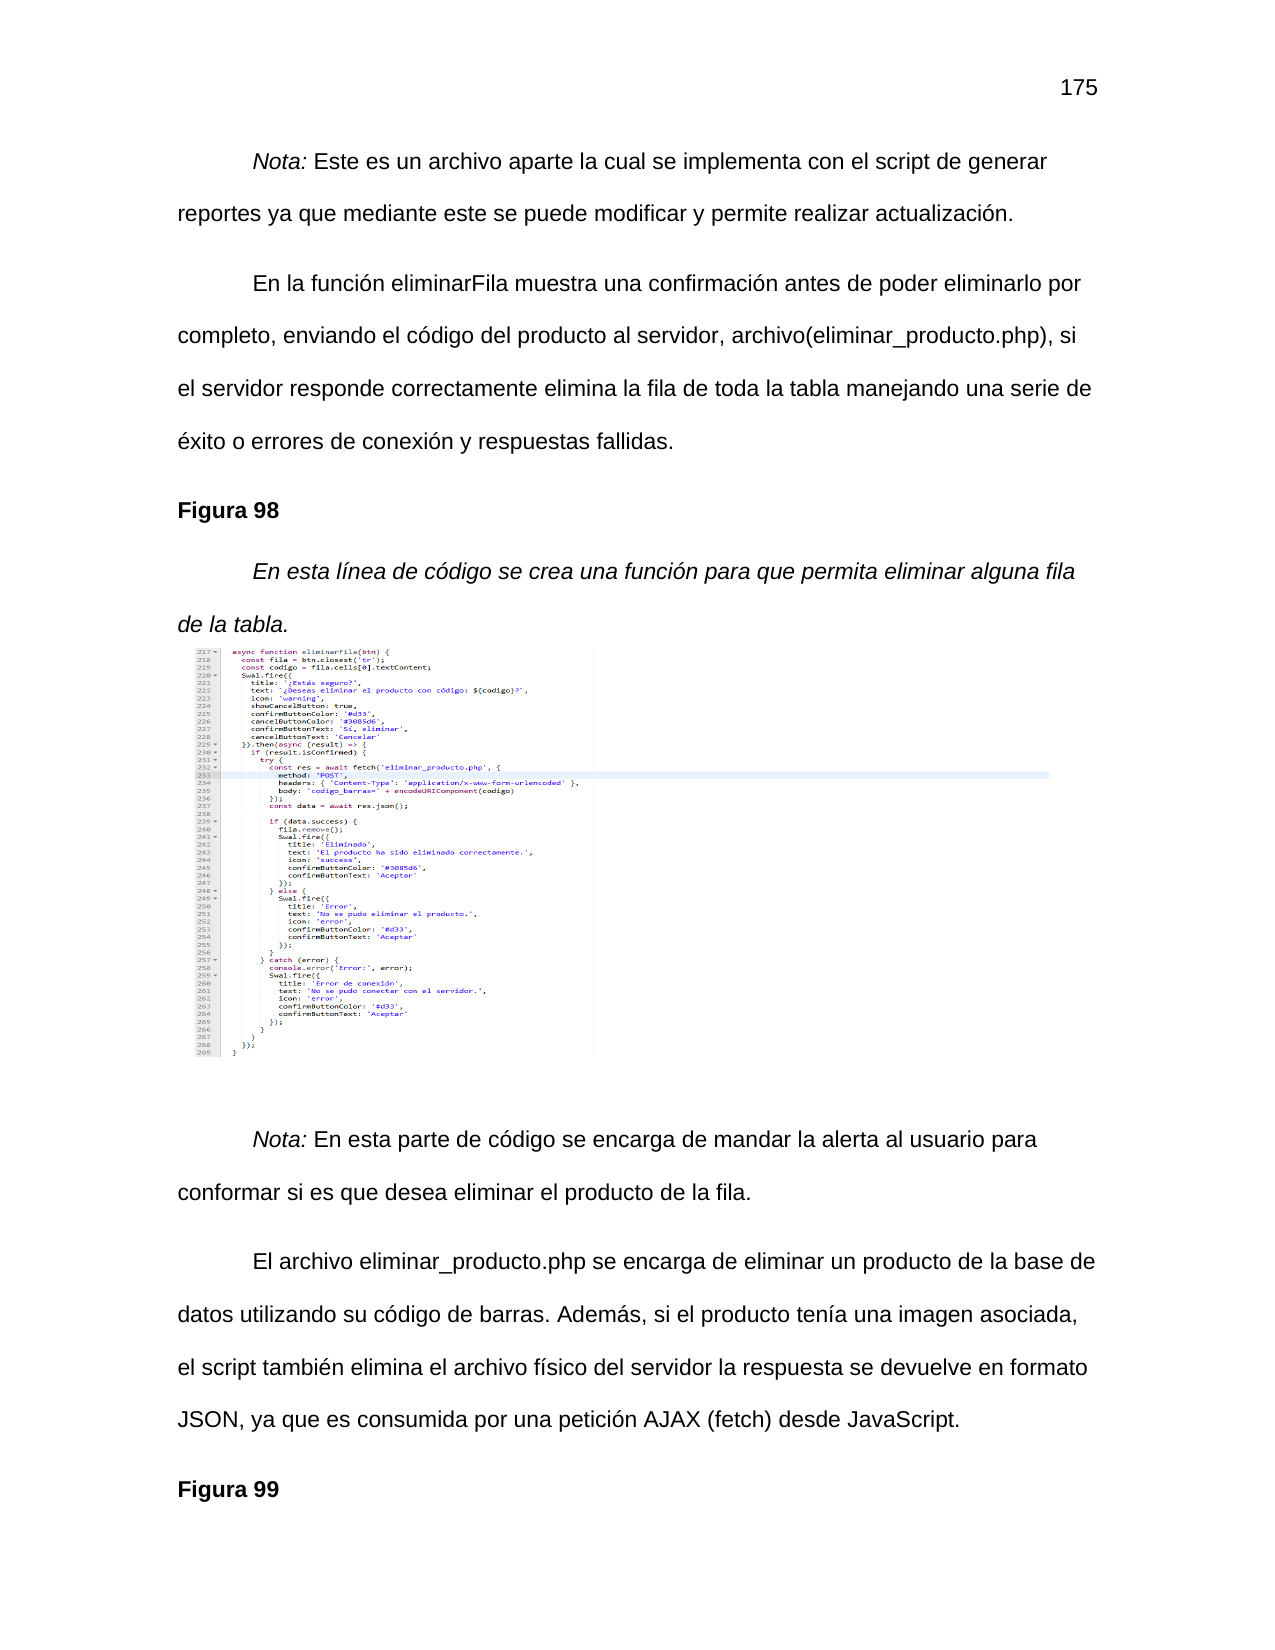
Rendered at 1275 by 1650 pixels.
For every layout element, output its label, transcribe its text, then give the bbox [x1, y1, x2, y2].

text El archivo eliminar_producto.php se encarga de eliminar un producto de la base de datos utilizando su código de barras. Además, si el producto tenía una imagen asociada, el script también elimina el archivo físico del servidor la respuesta se devuelve en formato JSON, ya que es consumida por una petición AJAX (fetch) desde JavaScript. [177, 1248, 1098, 1433]
picture [194, 648, 1049, 1057]
title Figura 98 [177, 497, 1098, 524]
text En esta línea de código se crea una función para que permita eliminar alguna fila de la tabla. [177, 558, 1098, 637]
text En la función eliminarFila muestra una confirmación antes de poder eliminarlo por completo, enviando el código del producto al servidor, archivo(eliminar_producto.php), si el servidor responde correctamente elimina la fila de toda la tabla manejando una serie de éxito o errores de conexión y respuestas fallidas. [177, 270, 1098, 454]
title Figura 99 [177, 1476, 1098, 1502]
text Nota: Este es un archivo aparte la cual se implementa con el script de generar reportes ya que mediante este se puede modificar y permite realizar actualización. [177, 148, 1098, 227]
